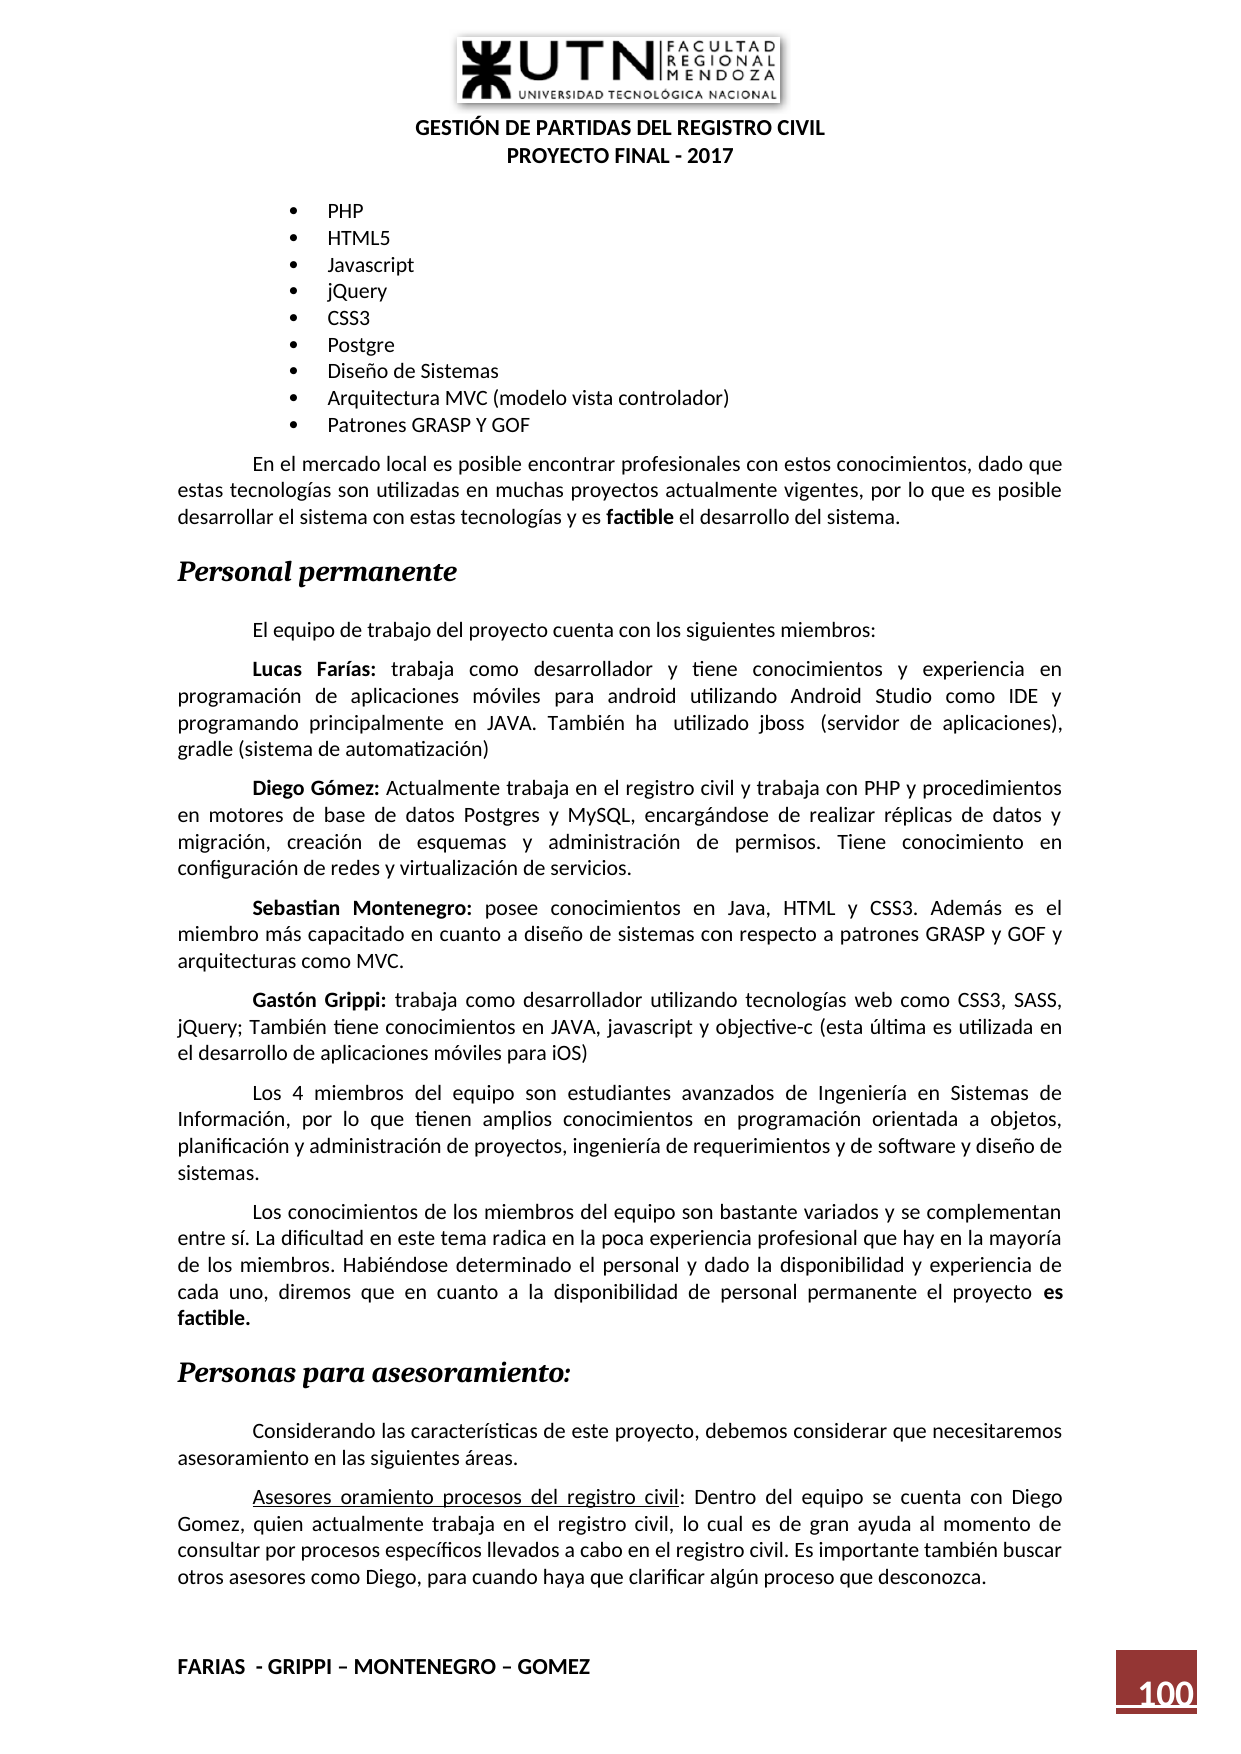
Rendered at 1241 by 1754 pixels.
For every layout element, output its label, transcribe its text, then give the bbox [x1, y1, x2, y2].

list CSS3 [290, 304, 1063, 331]
list Javascript [290, 251, 1063, 277]
text En el mercado local es posible encontrar profesionales con estos conocimientos, dado que estas tecnologías son utilizadas en muchas proyectos actualmente vigentes, por lo que es posible desarrollar el sistema con estas tecnologías y es factible el desarrollo del sistema. [177, 450, 1063, 530]
list Patrones GRASP Y GOF [290, 411, 1063, 437]
list Arquitectura MVC (modelo vista controlador) [290, 384, 1063, 411]
subtitle Personal permanente [177, 555, 1063, 588]
text Considerando las características de este proyecto, debemos considerar que necesitaremos asesoramiento en las siguientes áreas. [177, 1417, 1063, 1471]
text Asesores oramiento procesos del registro civil: Dentro del equipo se cuenta con Diego Gomez, quien actualmente trabaja en el registro civil, lo cual es de gran ayuda al momento de consultar por procesos específicos llevados a cabo en el registro civil. Es importante también buscar otros asesores como Diego, para cuando haya que clarificar algún proceso que desconozca. [177, 1483, 1063, 1590]
text Diego Gómez: Actualmente trabaja en el registro civil y trabaja con PHP y procedimientos en motores de base de datos Postgres y MySQL, encargándose de realizar réplicas de datos y migración, creación de esquemas y administración de permisos. Tiene conocimiento en configuración de redes y virtualización de servicios. [177, 774, 1063, 881]
list jQuery [290, 277, 1063, 304]
list PHP [290, 197, 1063, 224]
list Diseño de Sistemas [290, 357, 1063, 384]
list Postgre [290, 331, 1063, 357]
picture [449, 29, 791, 114]
text Lucas Farías: trabaja como desarrollador y tiene conocimientos y experiencia en programación de aplicaciones móviles para android utilizando Android Studio como IDE y programando principalmente en JAVA. También ha utilizado jboss (servidor de aplicaciones), gradle (sistema de automatización) [177, 655, 1063, 762]
list HTML5 [290, 224, 1063, 251]
text El equipo de trabajo del proyecto cuenta con los siguientes miembros: [177, 616, 1063, 643]
subtitle Personas para asesoramiento: [177, 1356, 1063, 1390]
text Gastón Grippi: trabaja como desarrollador utilizando tecnologías web como CSS3, SASS, jQuery; También tiene conocimientos en JAVA, javascript y objective-c (esta última es utilizada en el desarrollo de aplicaciones móviles para iOS) [177, 986, 1063, 1066]
text Los 4 miembros del equipo son estudiantes avanzados de Ingeniería en Sistemas de Información, por lo que tienen amplios conocimientos en programación orientada a objetos, planificación y administración de proyectos, ingeniería de requerimientos y de software y diseño de sistemas. [177, 1079, 1063, 1185]
text Sebastian Montenegro: posee conocimientos en Java, HTML y CSS3. Además es el miembro más capacitado en cuanto a diseño de sistemas con respecto a patrones GRASP y GOF y arquitecturas como MVC. [177, 894, 1063, 974]
text Los conocimientos de los miembros del equipo son bastante variados y se complementan entre sí. La dificultad en este tema radica en la poca experiencia profesional que hay en la mayoría de los miembros. Habiéndose determinado el personal y dado la disponibilidad y experiencia de cada uno, diremos que en cuanto a la disponibilidad de personal permanente el proyecto es factible. [177, 1198, 1063, 1331]
